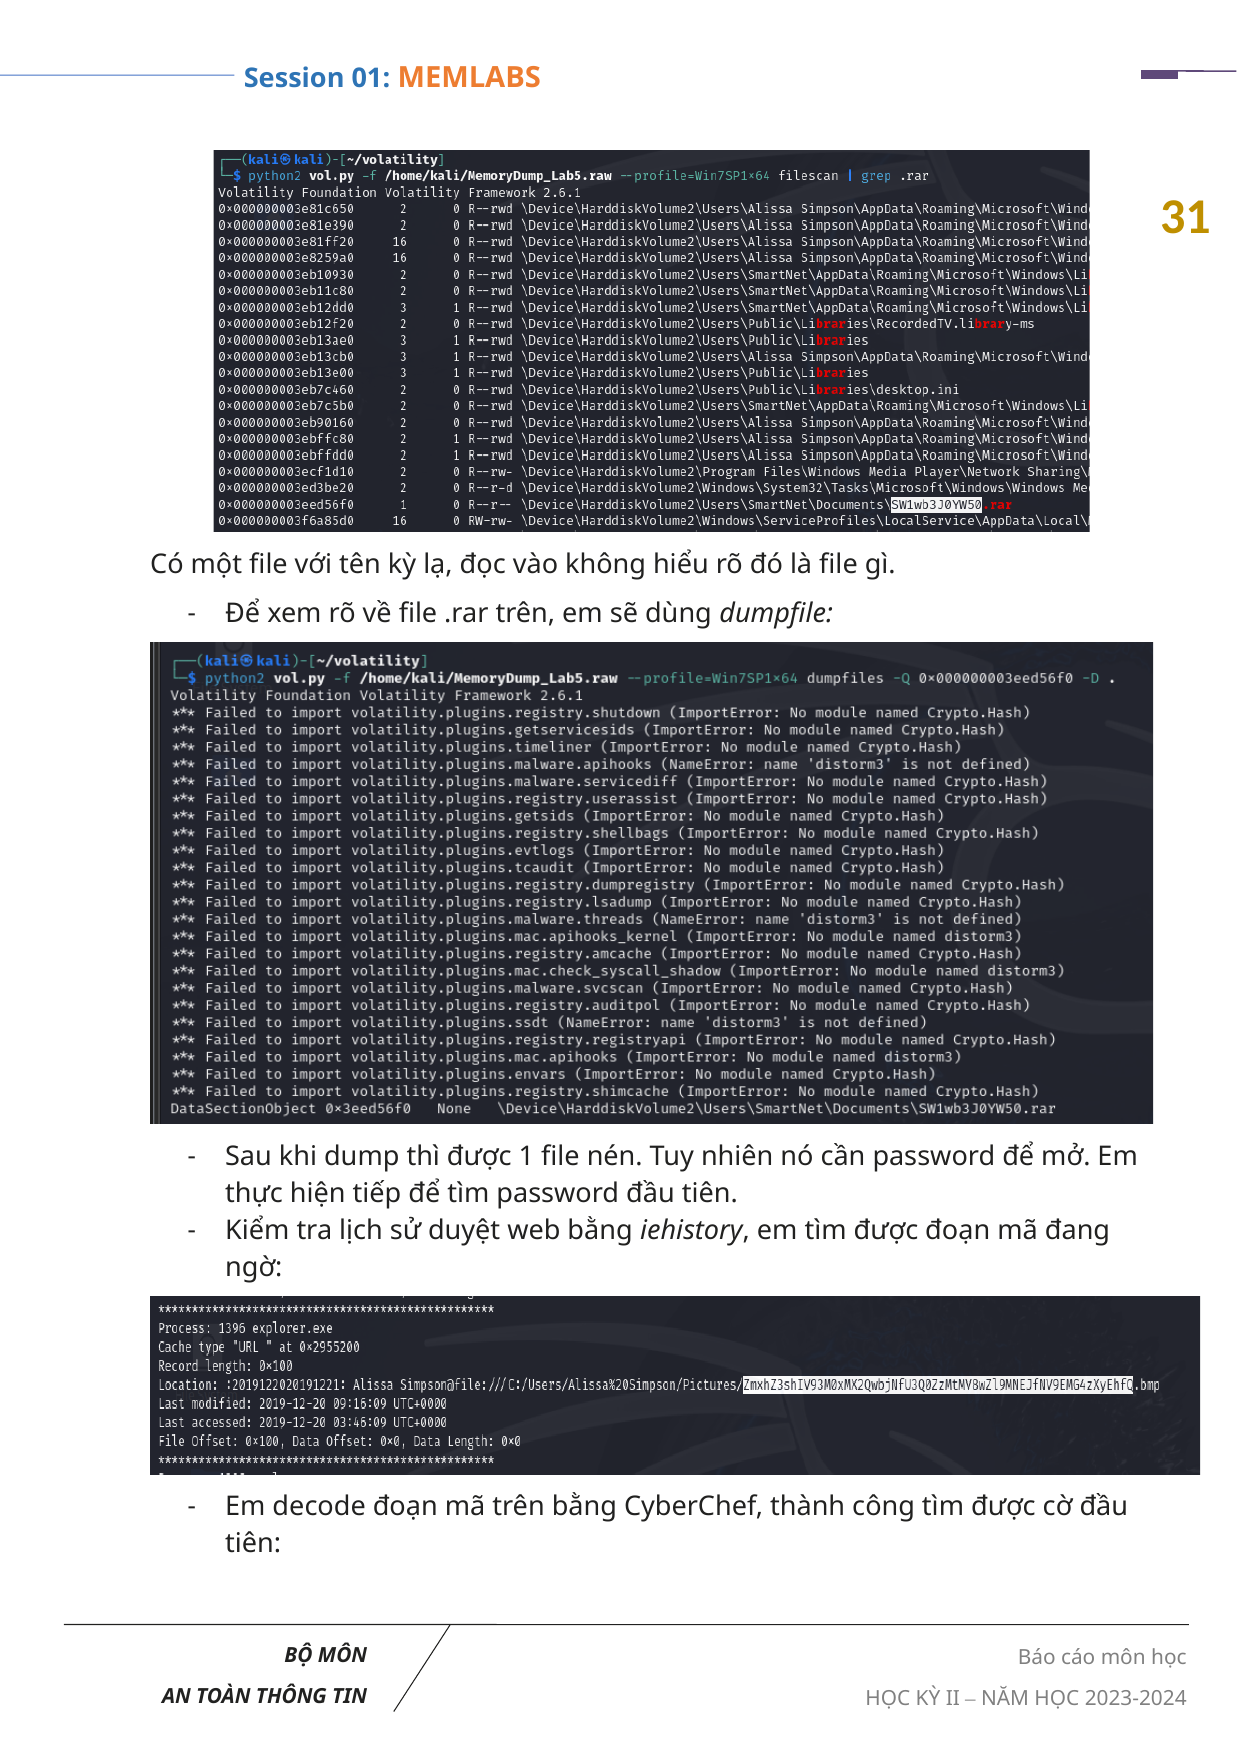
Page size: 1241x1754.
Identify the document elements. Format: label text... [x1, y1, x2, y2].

list Để xem rõ về file .rar trên, em sẽ dùng dumpfile: [187, 593, 1153, 630]
picture [150, 1296, 1200, 1475]
list Kiểm tra lịch sử duyệt web bằng iehistory, em tìm được đoạn mã đang ngờ: [187, 1210, 1153, 1284]
text Có một file với tên kỳ lạ, đọc vào không hiểu rõ đó là file gì. [150, 544, 1153, 581]
picture [213, 150, 1090, 532]
picture [150, 642, 1154, 1124]
list Em decode đoạn mã trên bằng CyberChef, thành công tìm được cờ đầu tiên: [187, 1487, 1153, 1560]
list Sau khi dump thì được 1 file nén. Tuy nhiên nó cần password để mở. Em thực hiện tiếp để tìm password đầu tiên. [187, 1137, 1153, 1210]
